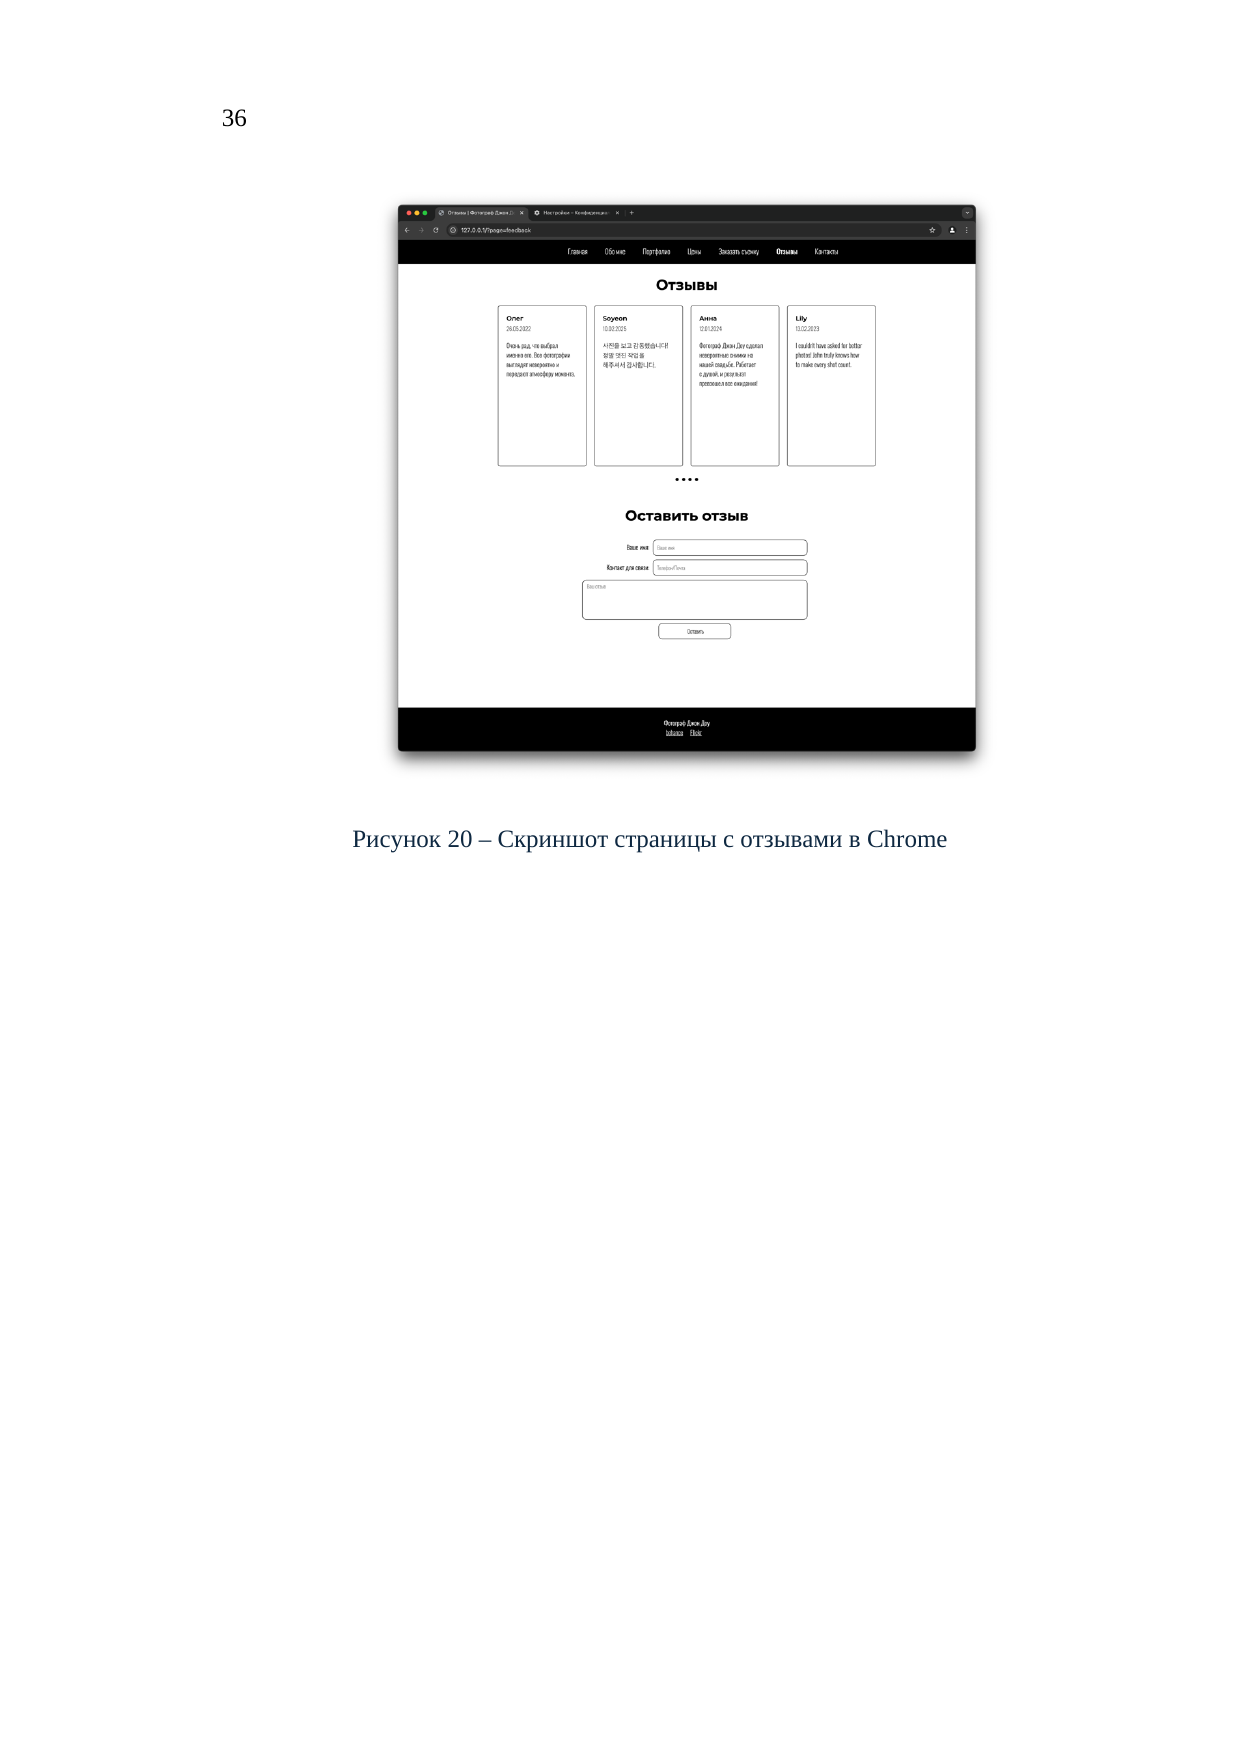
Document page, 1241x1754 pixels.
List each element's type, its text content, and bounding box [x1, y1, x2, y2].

picture [376, 189, 998, 781]
